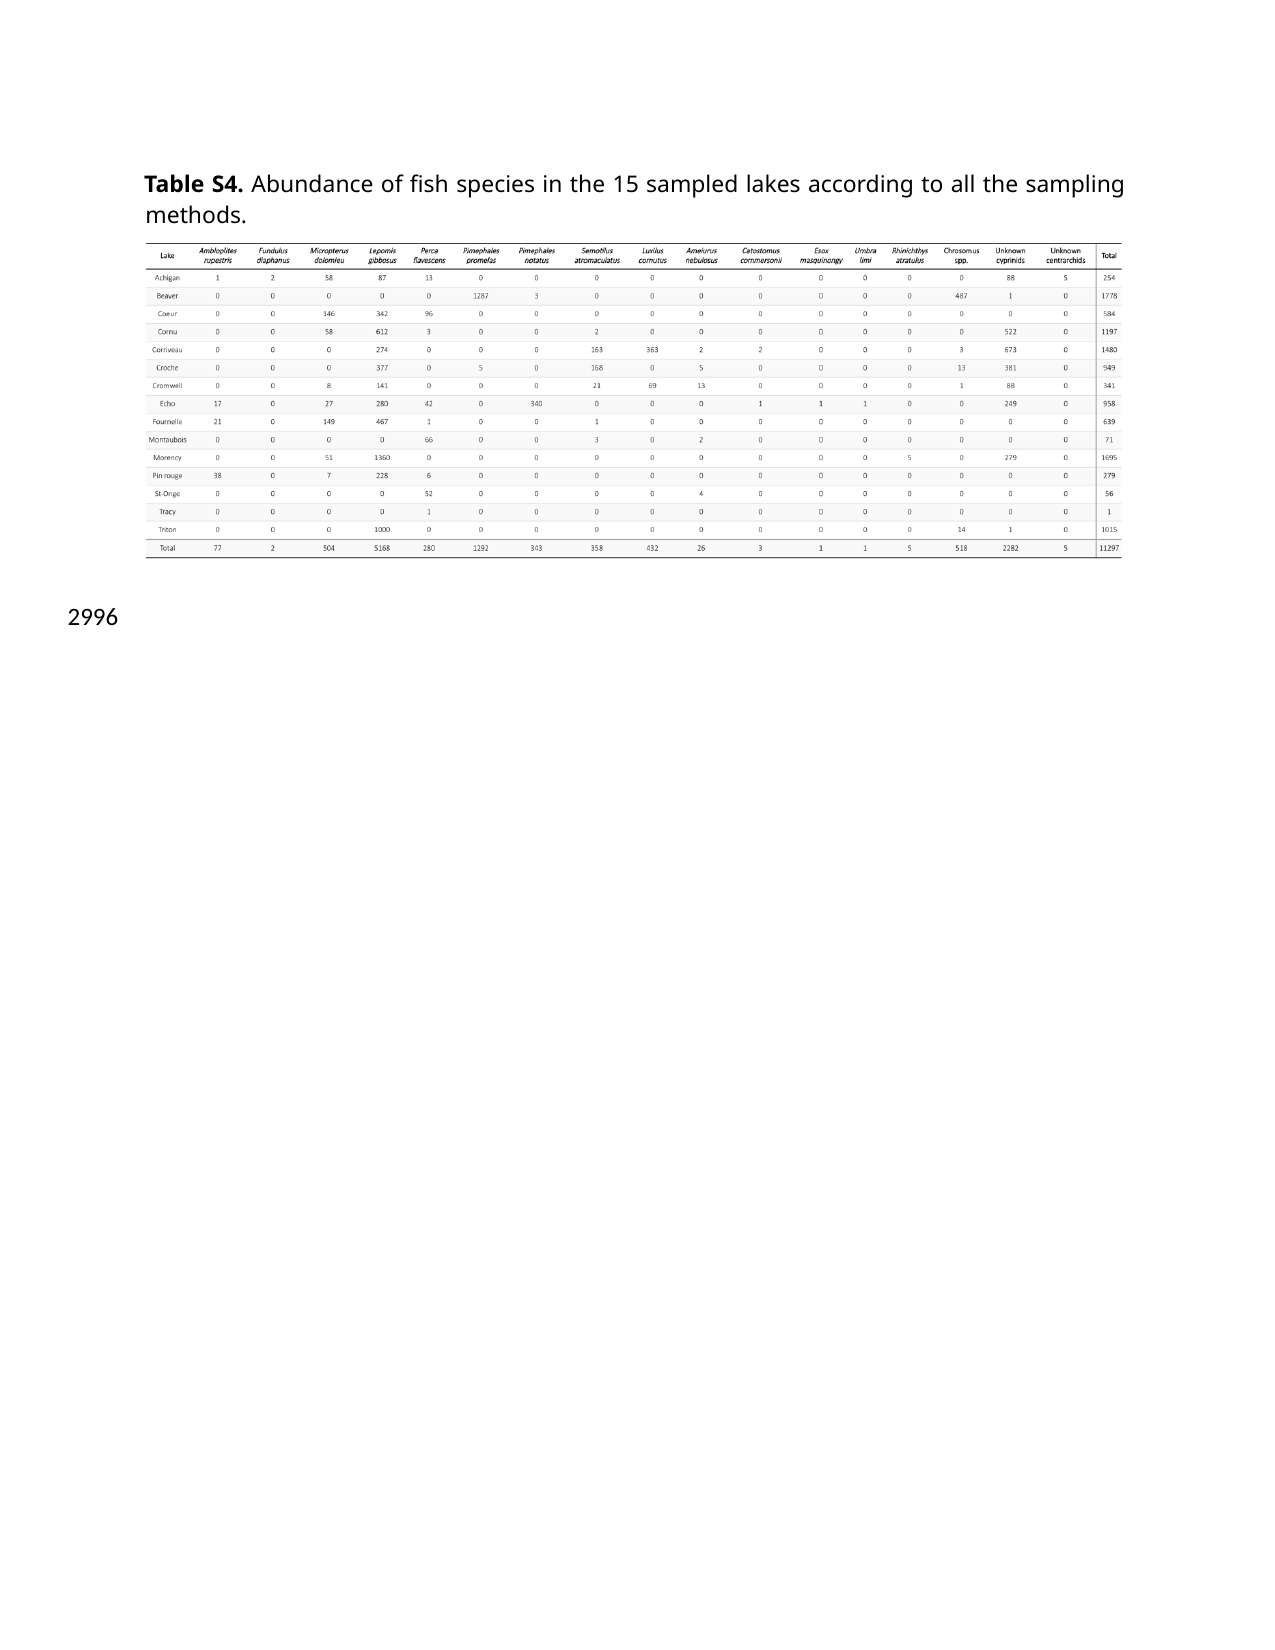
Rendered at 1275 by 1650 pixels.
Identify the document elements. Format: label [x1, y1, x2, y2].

picture [143, 242, 1124, 560]
